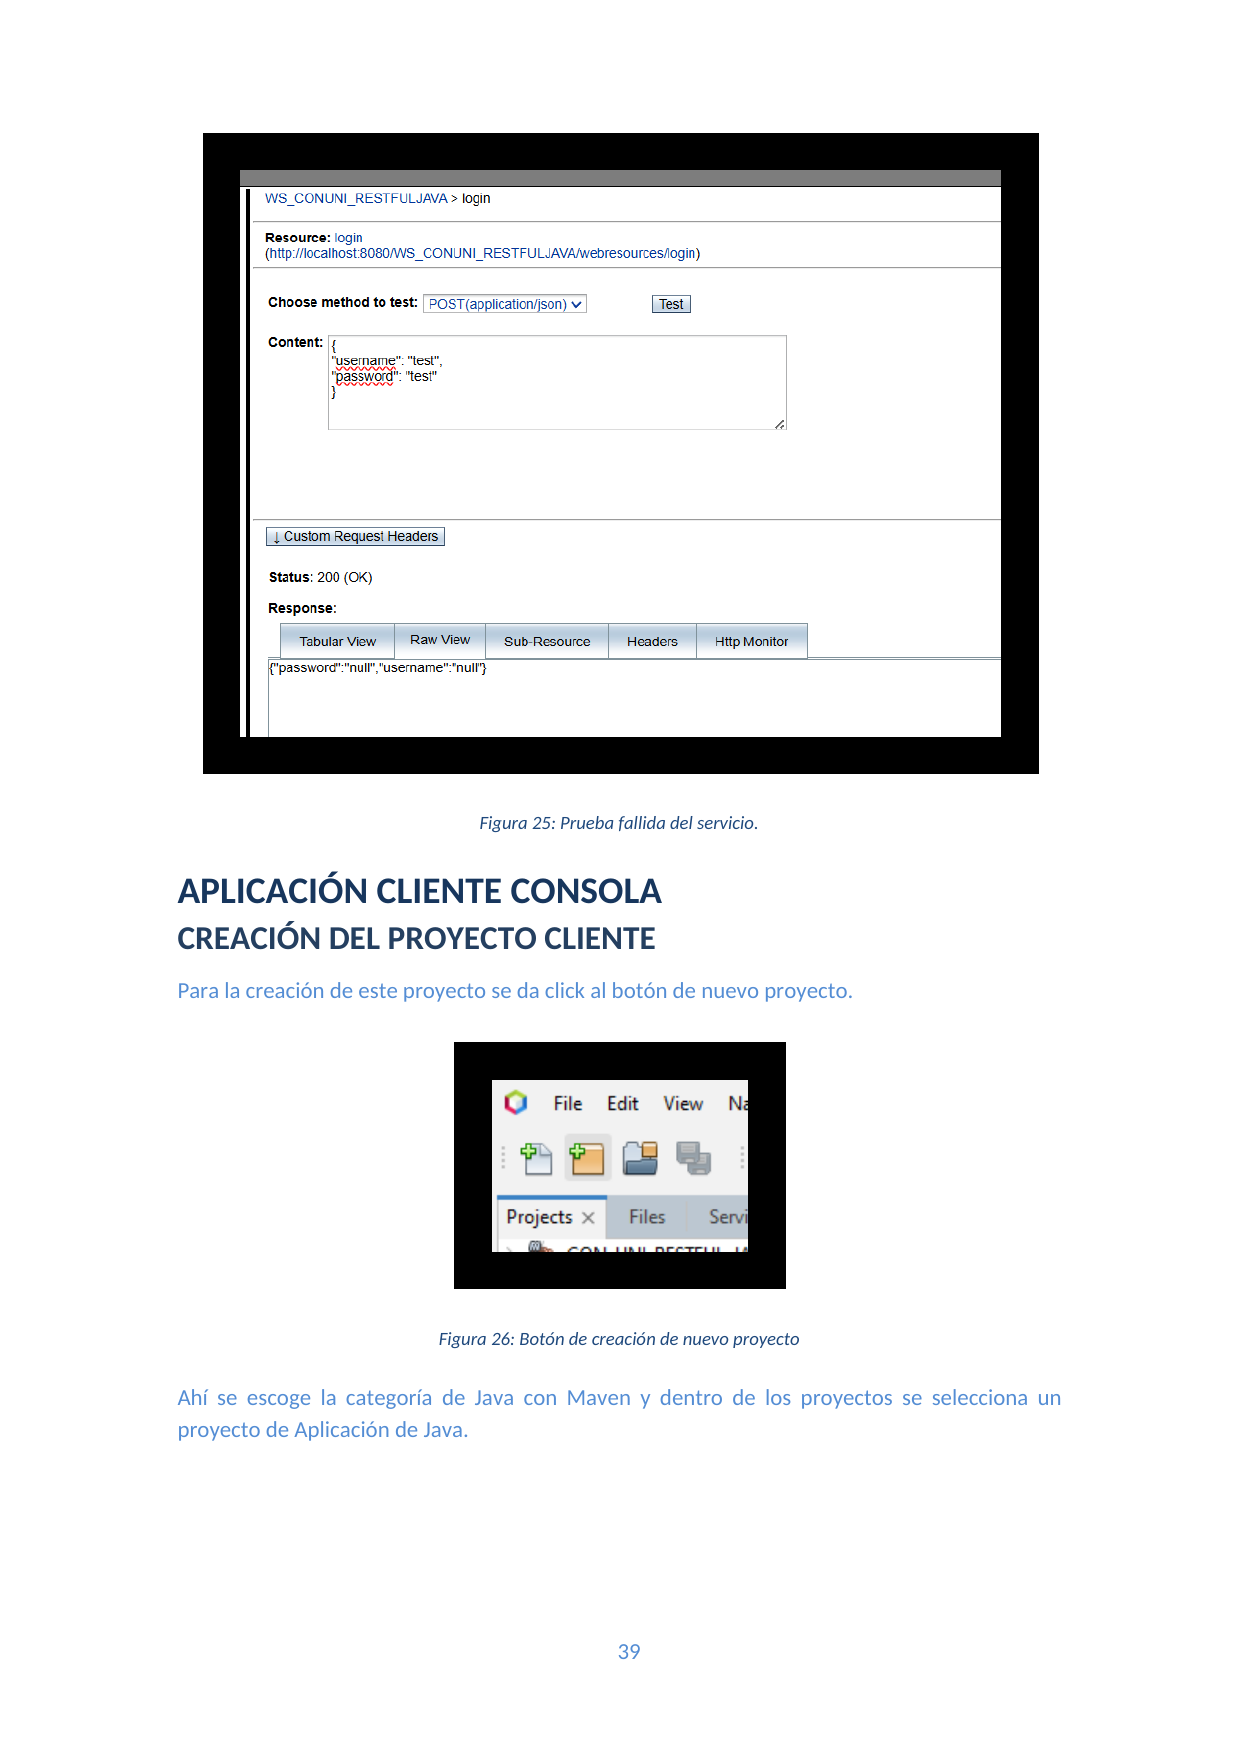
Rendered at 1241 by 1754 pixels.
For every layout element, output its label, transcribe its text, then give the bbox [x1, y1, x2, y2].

picture [240, 170, 1001, 737]
text Figura 26: Botón de creación de nuevo proyecto [177, 1327, 1063, 1349]
text Para la creación de este proyecto se da click al botón de nuevo proyecto. [177, 977, 1063, 1005]
text Figura 25: Prueba fallida del servicio. [177, 811, 1063, 834]
subtitle APLICACIÓN CLIENTE CONSOLA [177, 867, 1063, 913]
picture [492, 1080, 748, 1252]
text Ahí se escoge la categoría de Java con Maven y dentro de los proyectos se selecciona un proyecto de Aplicación de Java. [177, 1383, 1063, 1443]
subtitle CREACIÓN DEL PROYECTO CLIENTE [177, 917, 1063, 958]
